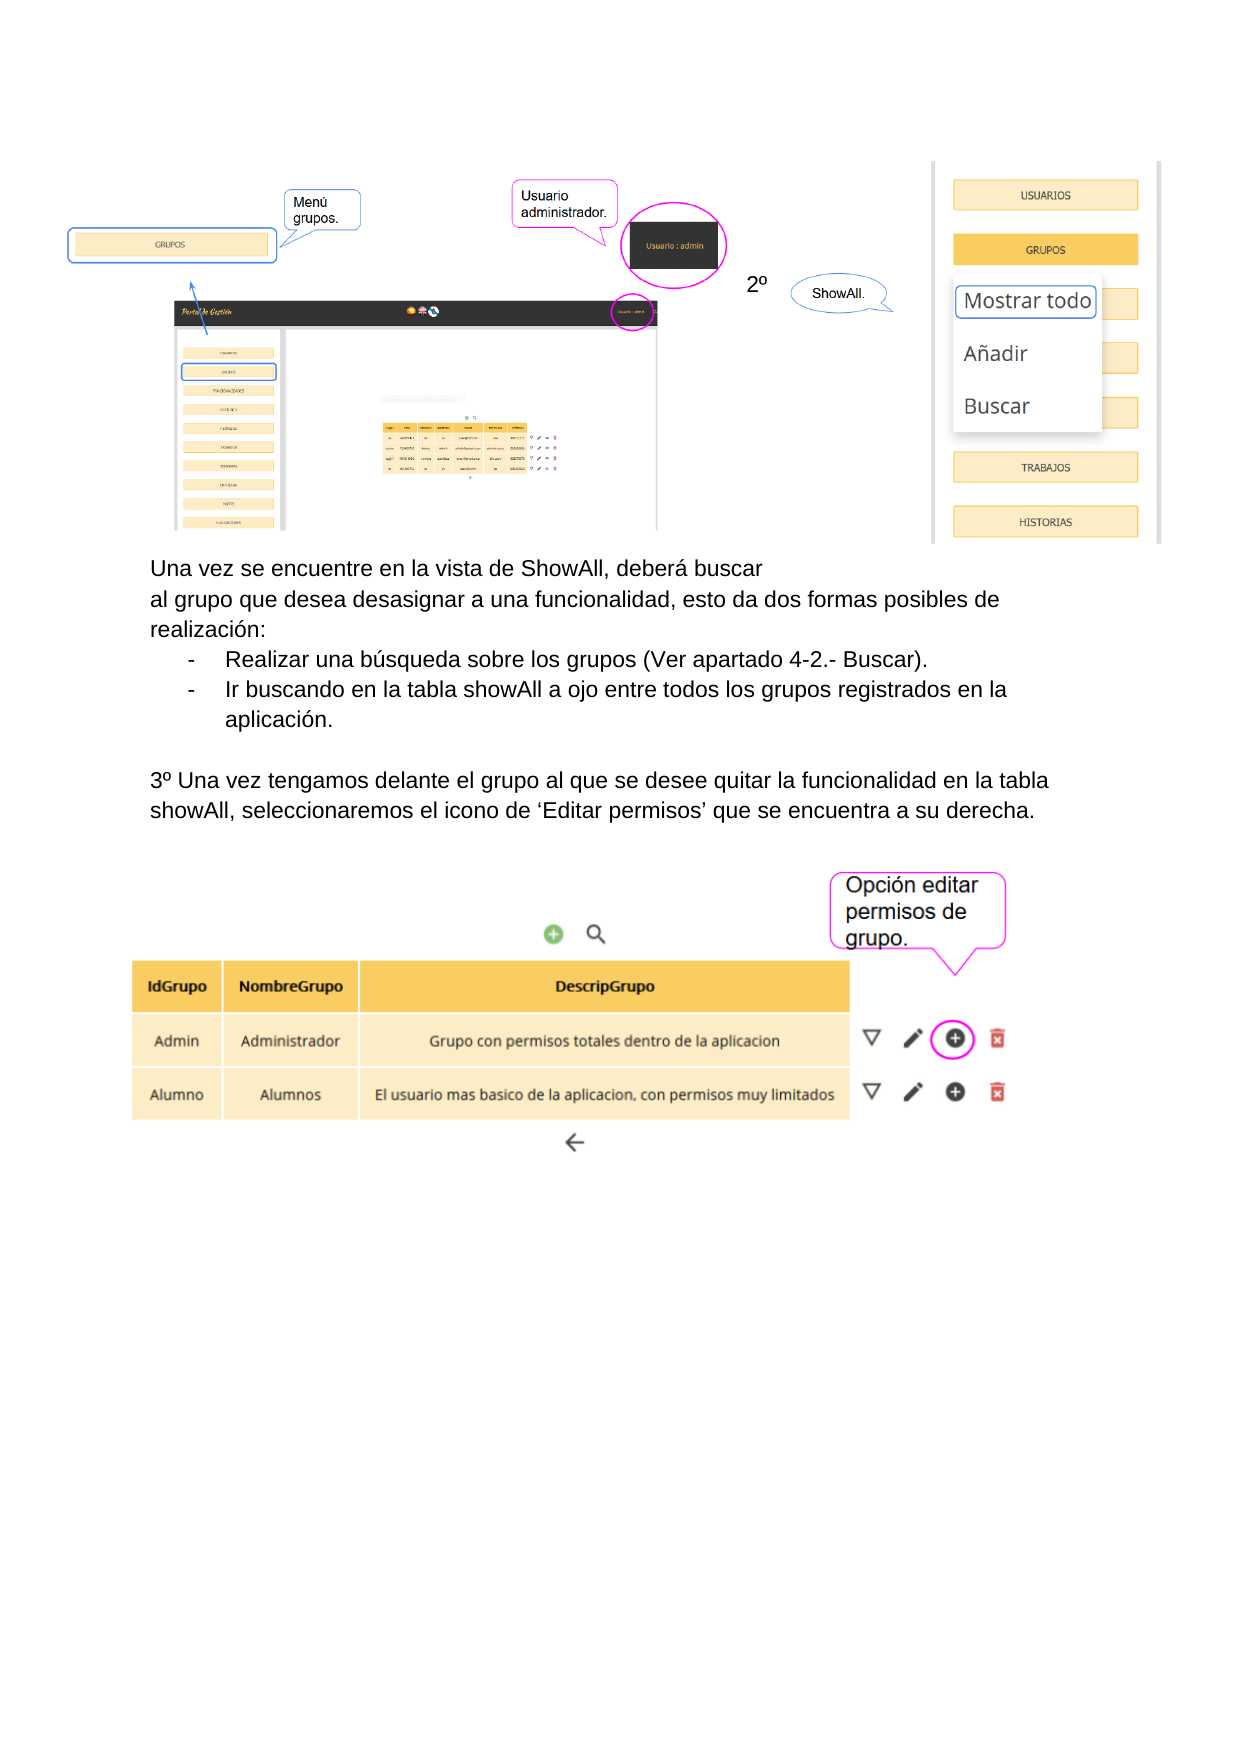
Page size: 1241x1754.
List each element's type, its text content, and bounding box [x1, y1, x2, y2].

picture [787, 156, 1170, 554]
text 2º Una vez se encuentre en la vista de ShowAll, deberá buscar al grupo que desea desasignar a una funcionalidad, esto da dos formas posibles de realización: [150, 271, 1090, 642]
list Ir buscando en la tabla showAll a ojo entre todos los grupos registrados en la aplicación. [187, 676, 1090, 733]
text 3º Una vez tengamos delante el grupo al que se desee quitar la funcionalidad en la tabla showAll, seleccionaremos el icono de ‘Editar permisos’ que se encuentra a su derecha. [150, 767, 1090, 823]
picture [126, 870, 1017, 1159]
picture [62, 171, 728, 537]
list Realizar una búsqueda sobre los grupos (Ver apartado 4-2.- Buscar). [187, 646, 1090, 672]
